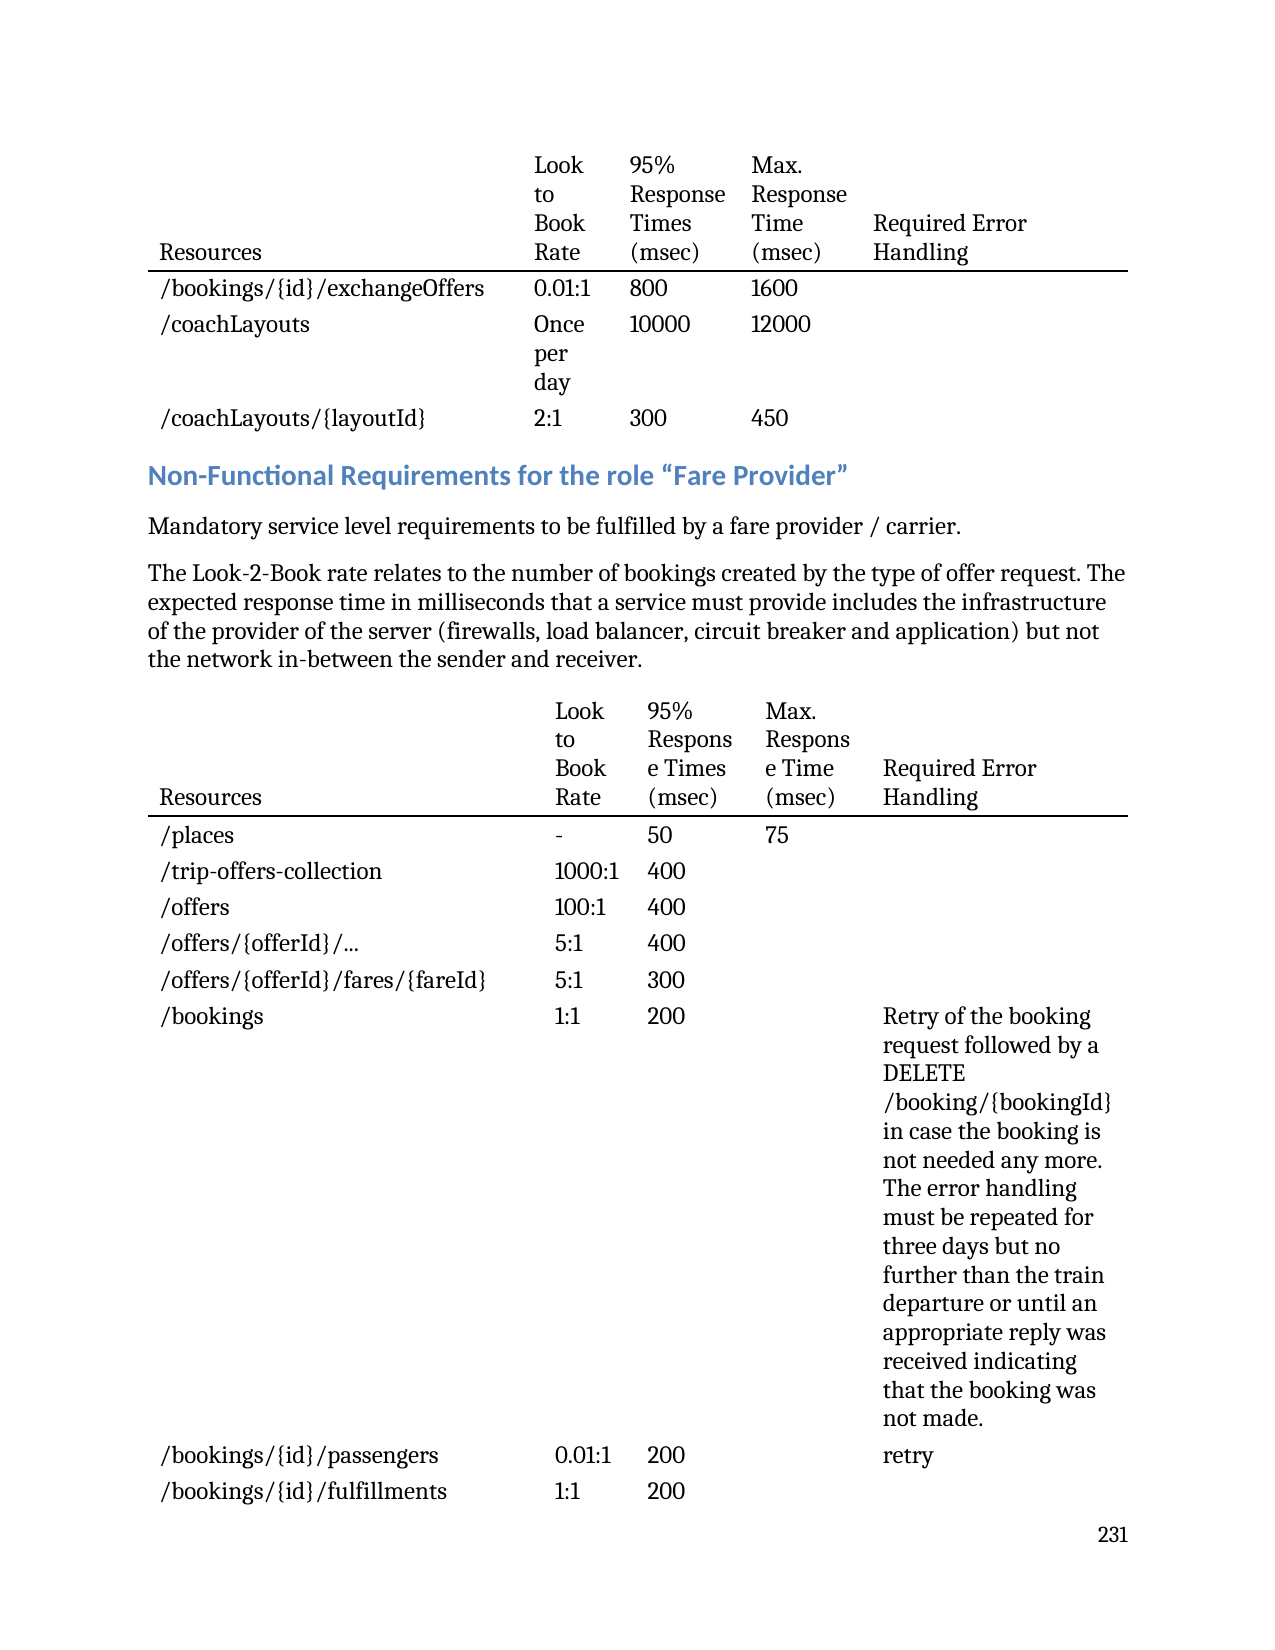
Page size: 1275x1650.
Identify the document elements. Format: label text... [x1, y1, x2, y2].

text The Look-2-Book rate relates to the number of bookings created by the type of offer request. The expected response time in milliseconds that a service must provide includes the infrastructure of the provider of the server (firewalls, load balancer, circuit breaker and application) but not the network in-between the sender and receiver. [148, 559, 1127, 674]
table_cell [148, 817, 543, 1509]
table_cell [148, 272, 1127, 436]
text Mandatory service level requirements to be fulfilled by a fare provider / carrier. [148, 512, 1127, 540]
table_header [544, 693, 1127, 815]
subtitle Non-Functional Requirements for the role “Fare Provider” [148, 457, 1127, 493]
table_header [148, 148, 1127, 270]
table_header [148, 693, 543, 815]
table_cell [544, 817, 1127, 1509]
